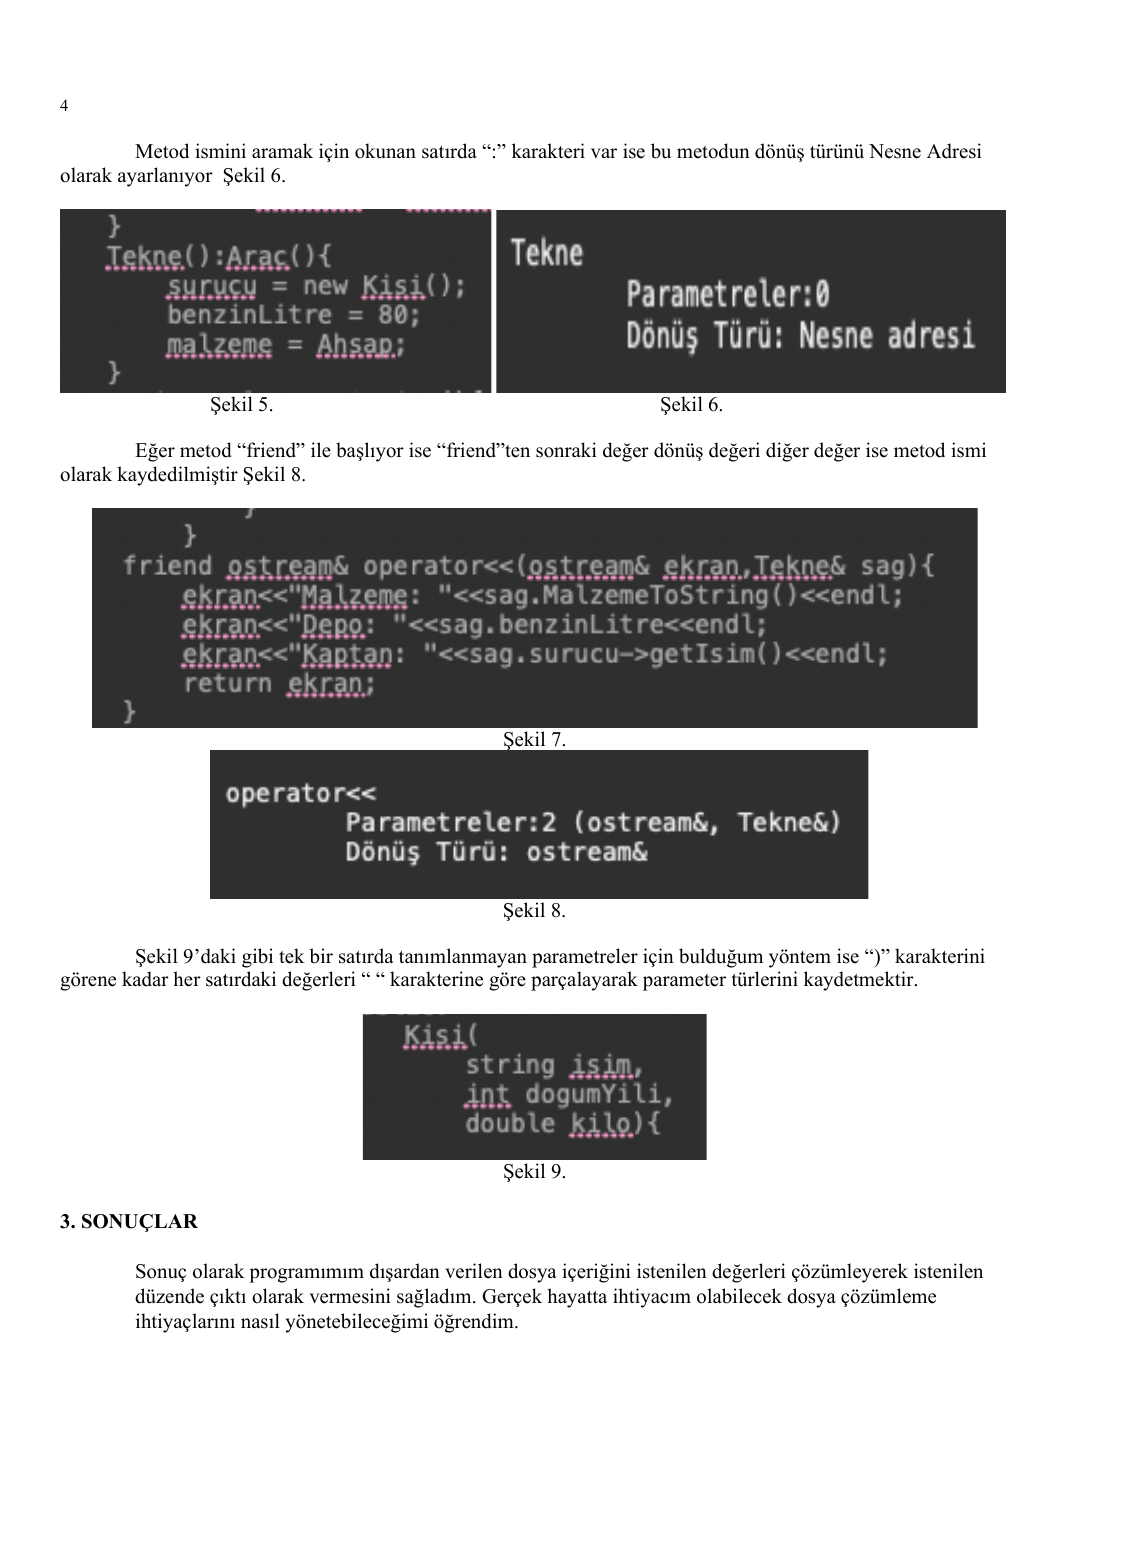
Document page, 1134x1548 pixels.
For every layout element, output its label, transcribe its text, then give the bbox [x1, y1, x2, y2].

picture [60, 209, 492, 393]
list Sonuç olarak programımım dışardan verilen dosya içeriğini istenilen değerleri çözümleyerek istenilen düzende çıktı olarak vermesini sağladım. Gerçek hayatta ihtiyacım olabilecek dosya çözümleme ihtiyaçlarını nasıl yönetebileceğimi öğrendim. [135, 1258, 1009, 1333]
picture [362, 1014, 707, 1160]
text Şekil 7. [60, 727, 1009, 751]
picture [92, 508, 978, 728]
text SONUÇLAR [60, 1208, 1009, 1233]
text Şekil 8. [435, 898, 1009, 922]
text Şekil 5. Şekil 6. [135, 393, 1009, 416]
text Şekil 9’daki gibi tek bir satırda tanımlanmayan parametreler için bulduğum yöntem ise “)” karakterini görene kadar her satırdaki değerleri “ “ karakterine göre parçalayarak parameter türlerini kaydetmektir. [60, 945, 1009, 991]
picture [210, 750, 869, 899]
picture [496, 210, 1006, 393]
text Metod ismini aramak için okunan satırda “:” karakteri var ise bu metodun dönüş türünü Nesne Adresi olarak ayarlanıyor Şekil 6. [60, 140, 1009, 187]
text Eğer metod “friend” ile başlıyor ise “friend”ten sonraki değer dönüş değeri diğer değer ise metod ismi olarak kaydedilmiştir Şekil 8. [60, 439, 1009, 486]
text Şekil 9. [60, 1160, 1009, 1183]
